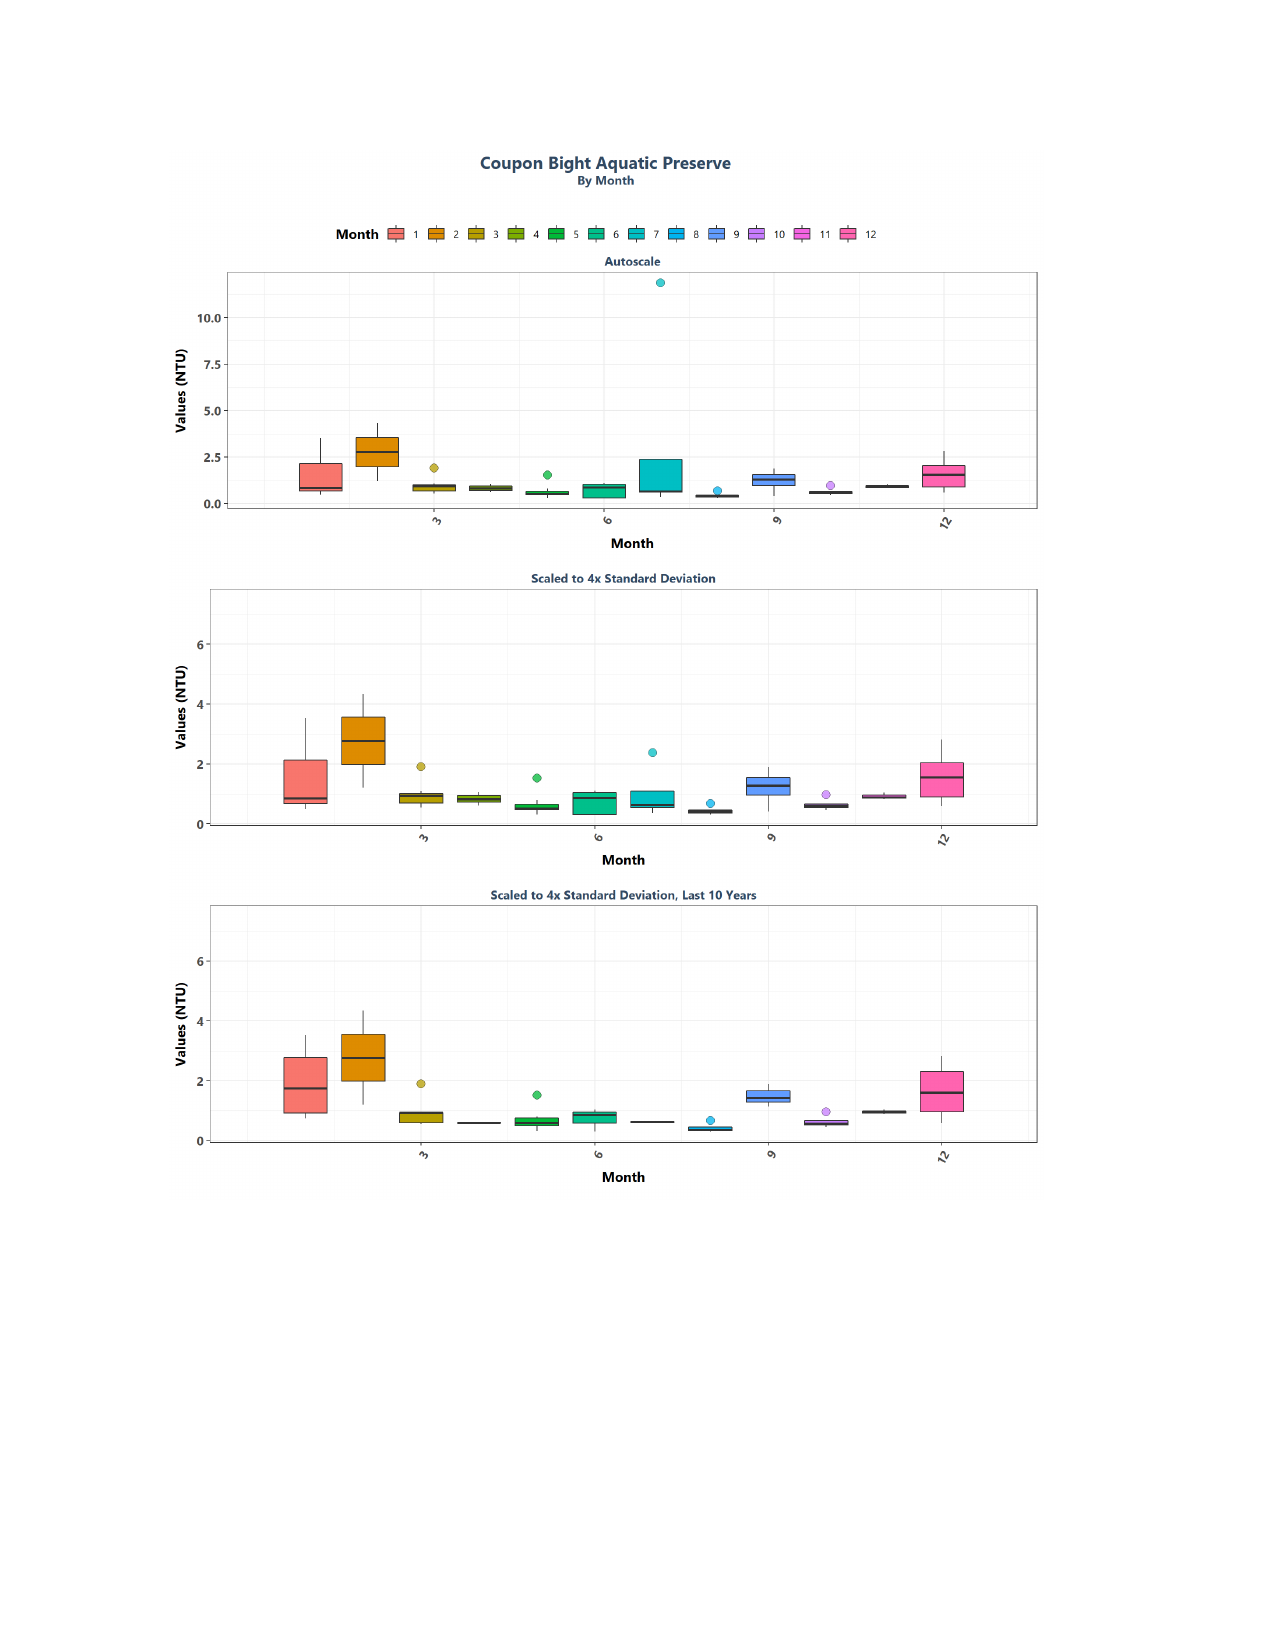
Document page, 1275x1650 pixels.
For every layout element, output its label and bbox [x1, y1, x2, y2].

picture [168, 150, 1044, 1200]
